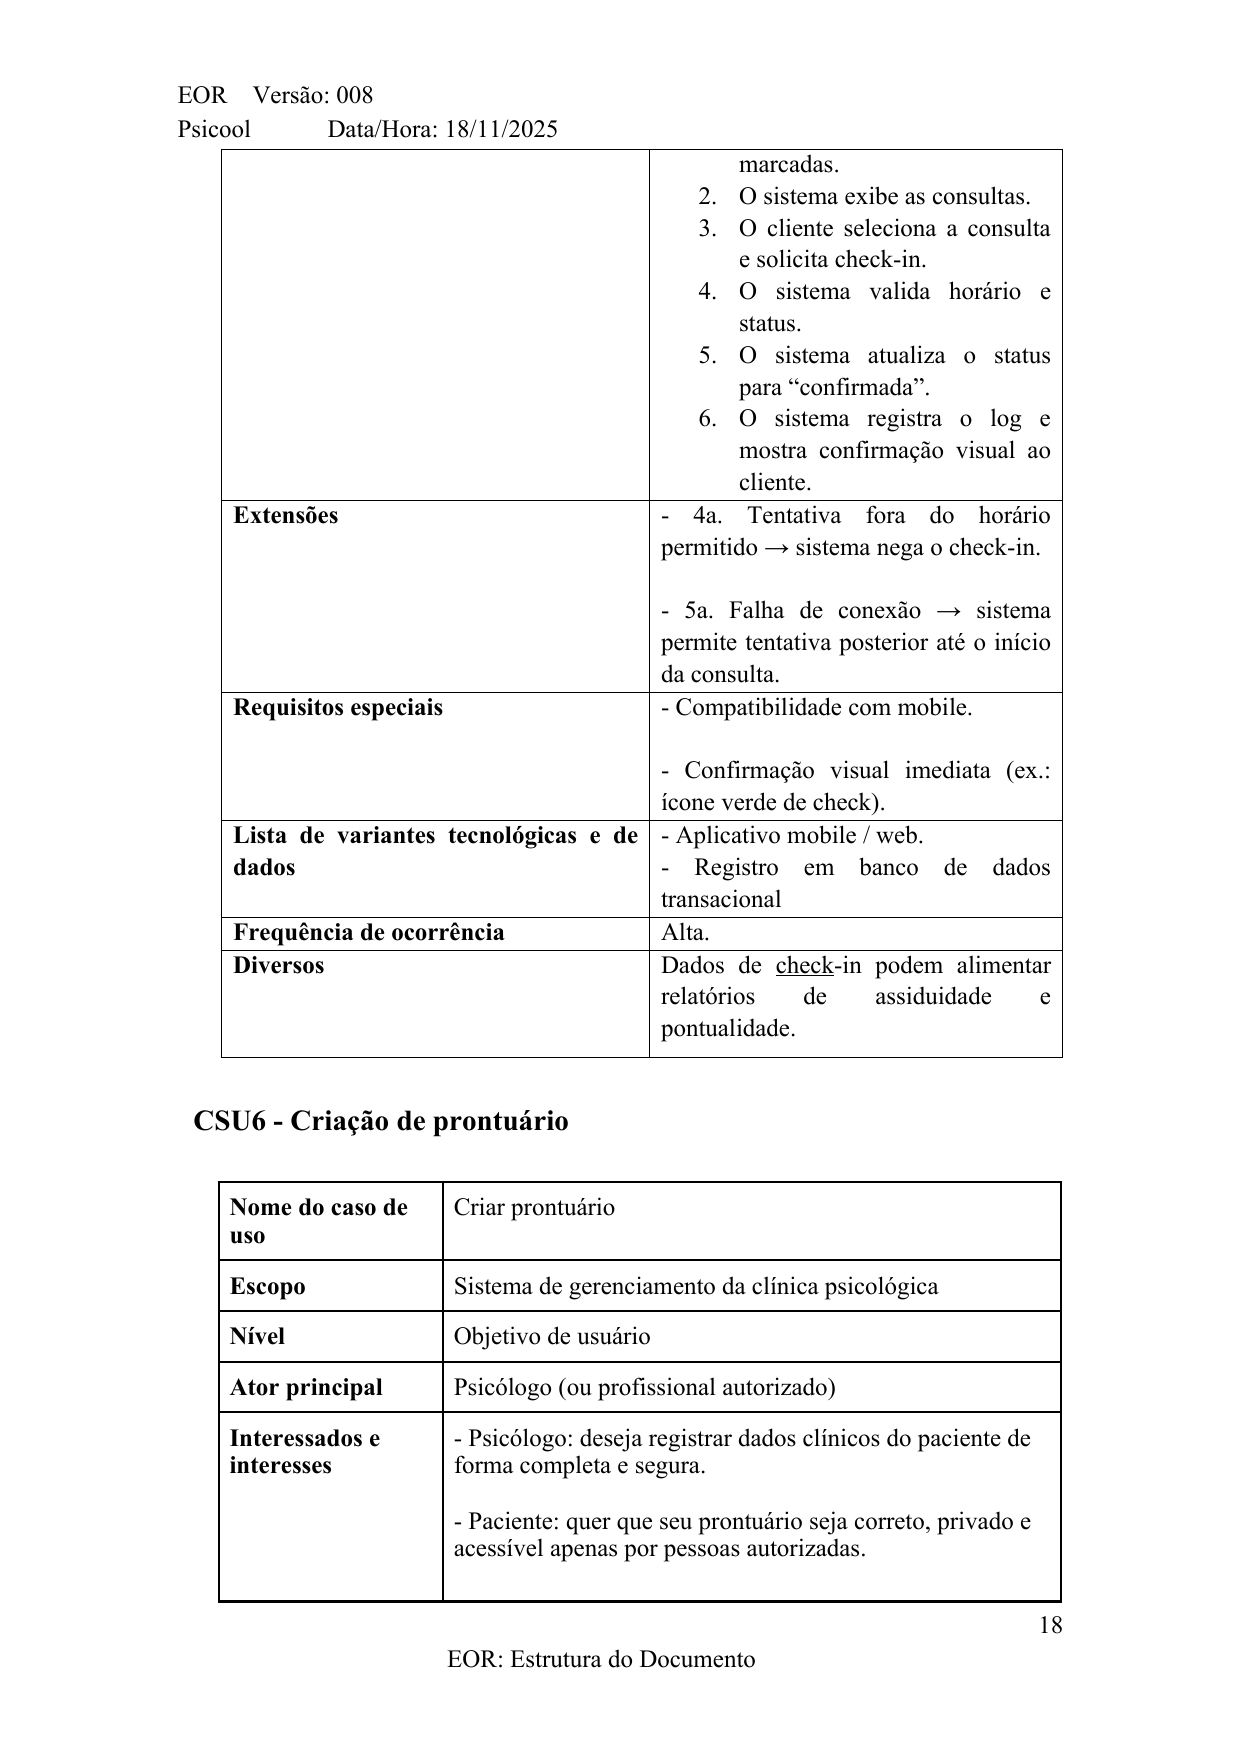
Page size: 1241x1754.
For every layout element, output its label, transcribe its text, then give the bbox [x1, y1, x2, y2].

table_cell Objetivo de usuário [444, 1312, 1060, 1361]
table_cell Lista de variantes tecnológicas e de dados [222, 821, 649, 917]
table_cell Extensões [222, 501, 649, 692]
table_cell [444, 1413, 1060, 1600]
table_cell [220, 1413, 442, 1600]
table_cell - 4a. Tentativa fora do horário permitido → sistema nega o check-in. - 5a. Falha de conexão → sistema permite tentativa posterior até o início da consulta. [650, 501, 1062, 692]
table_header Nome do caso de uso [220, 1183, 442, 1259]
table_cell Diversos [222, 951, 649, 1057]
table_cell - Aplicativo mobile / web. - Registro em banco de dados transacional [650, 821, 1062, 917]
table_cell Psicólogo (ou profissional autorizado) [444, 1363, 1060, 1411]
table_cell Sistema de gerenciamento da clínica psicológica [444, 1261, 1060, 1310]
table_cell Alta. [650, 918, 1062, 950]
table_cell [222, 150, 649, 500]
table_cell Nível [220, 1312, 442, 1361]
table_cell Dados de check-in podem alimentar relatórios de assiduidade e pontualidade. [650, 951, 1062, 1057]
table_cell - Compatibilidade com mobile. - Confirmação visual imediata (ex.: ícone verde de check). [650, 693, 1062, 820]
subtitle CSU6 - Criação de prontuário [177, 1104, 1063, 1137]
table_header Criar prontuário [444, 1183, 1060, 1259]
table_cell Requisitos especiais [222, 693, 649, 820]
table_cell Ator principal [220, 1363, 442, 1411]
table_cell Frequência de ocorrência [222, 918, 649, 950]
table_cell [650, 150, 1062, 500]
table_cell Escopo [220, 1261, 442, 1310]
